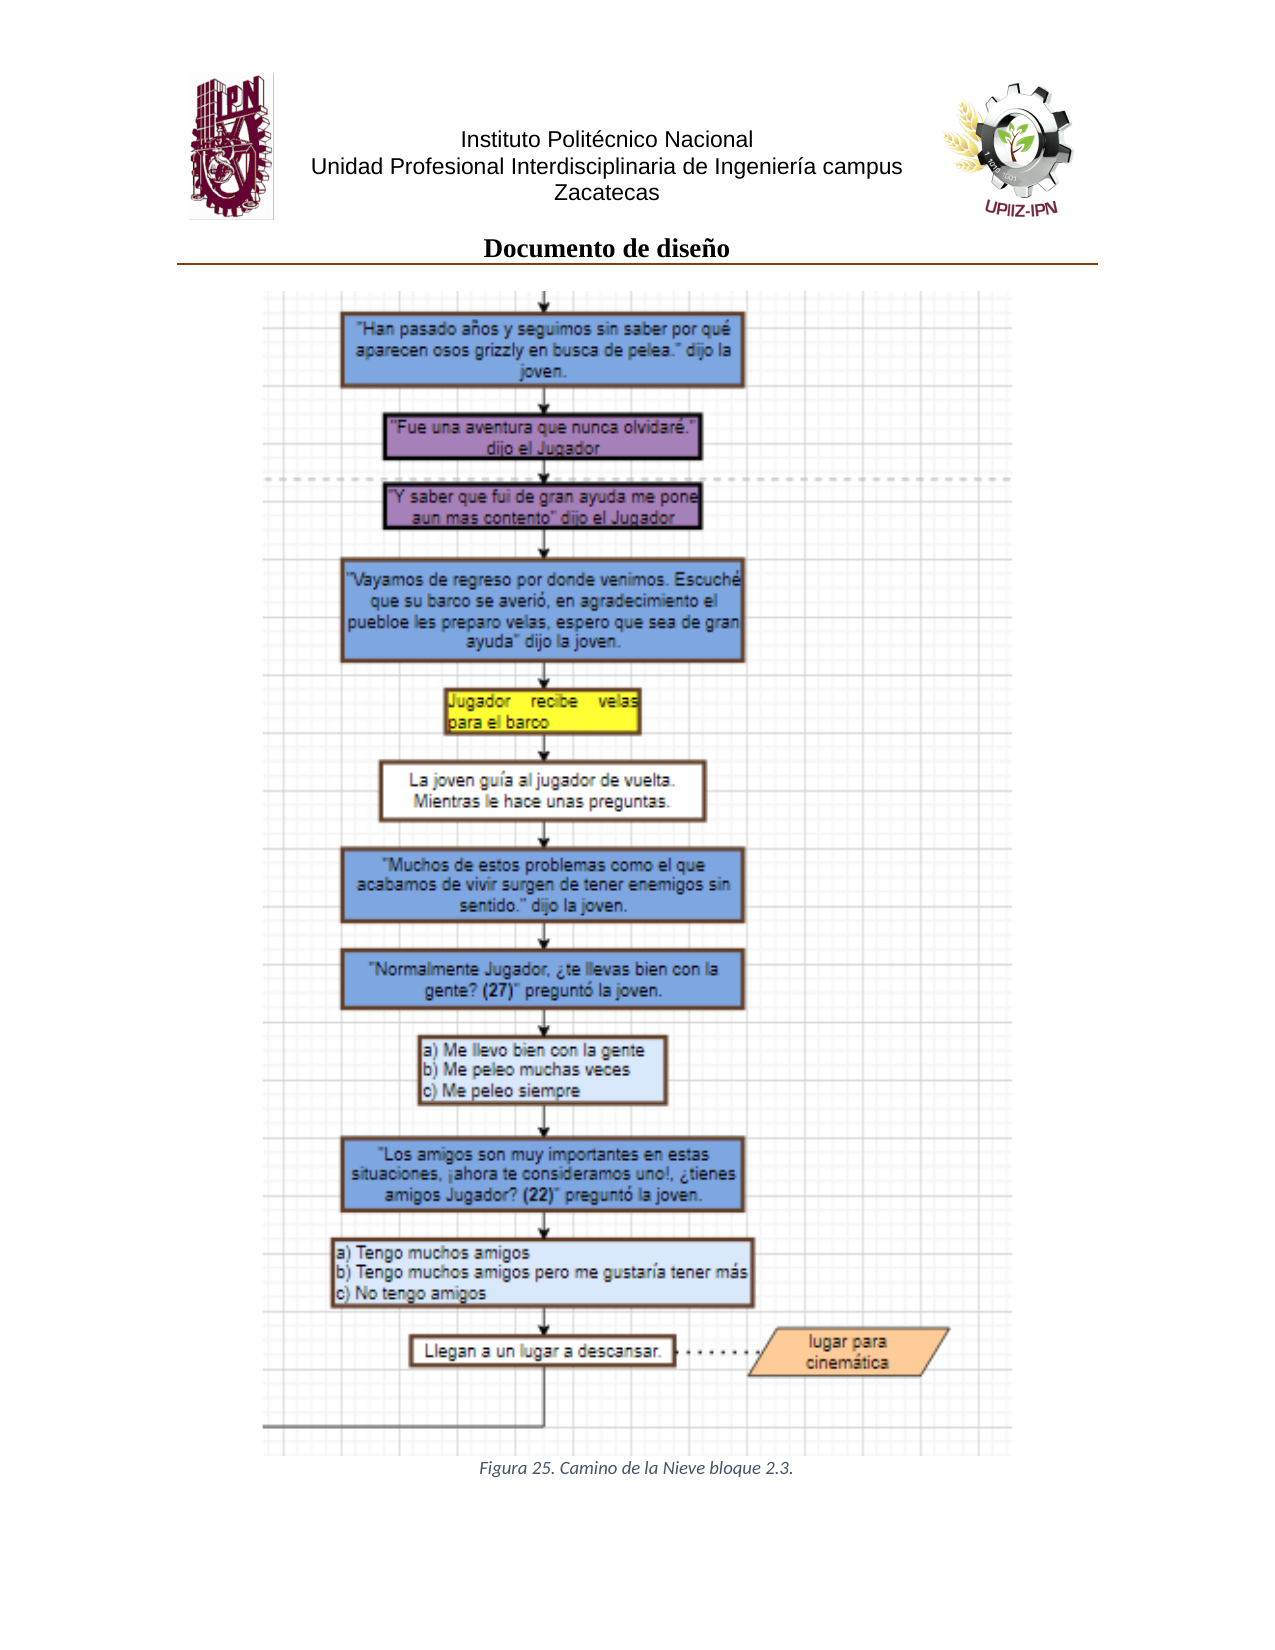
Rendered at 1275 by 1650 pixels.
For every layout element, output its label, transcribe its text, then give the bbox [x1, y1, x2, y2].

text Figura 25. Camino de la Nieve bloque 2.3. [177, 1456, 1098, 1479]
picture [262, 291, 1013, 1456]
picture [936, 73, 1083, 223]
picture [188, 73, 274, 220]
